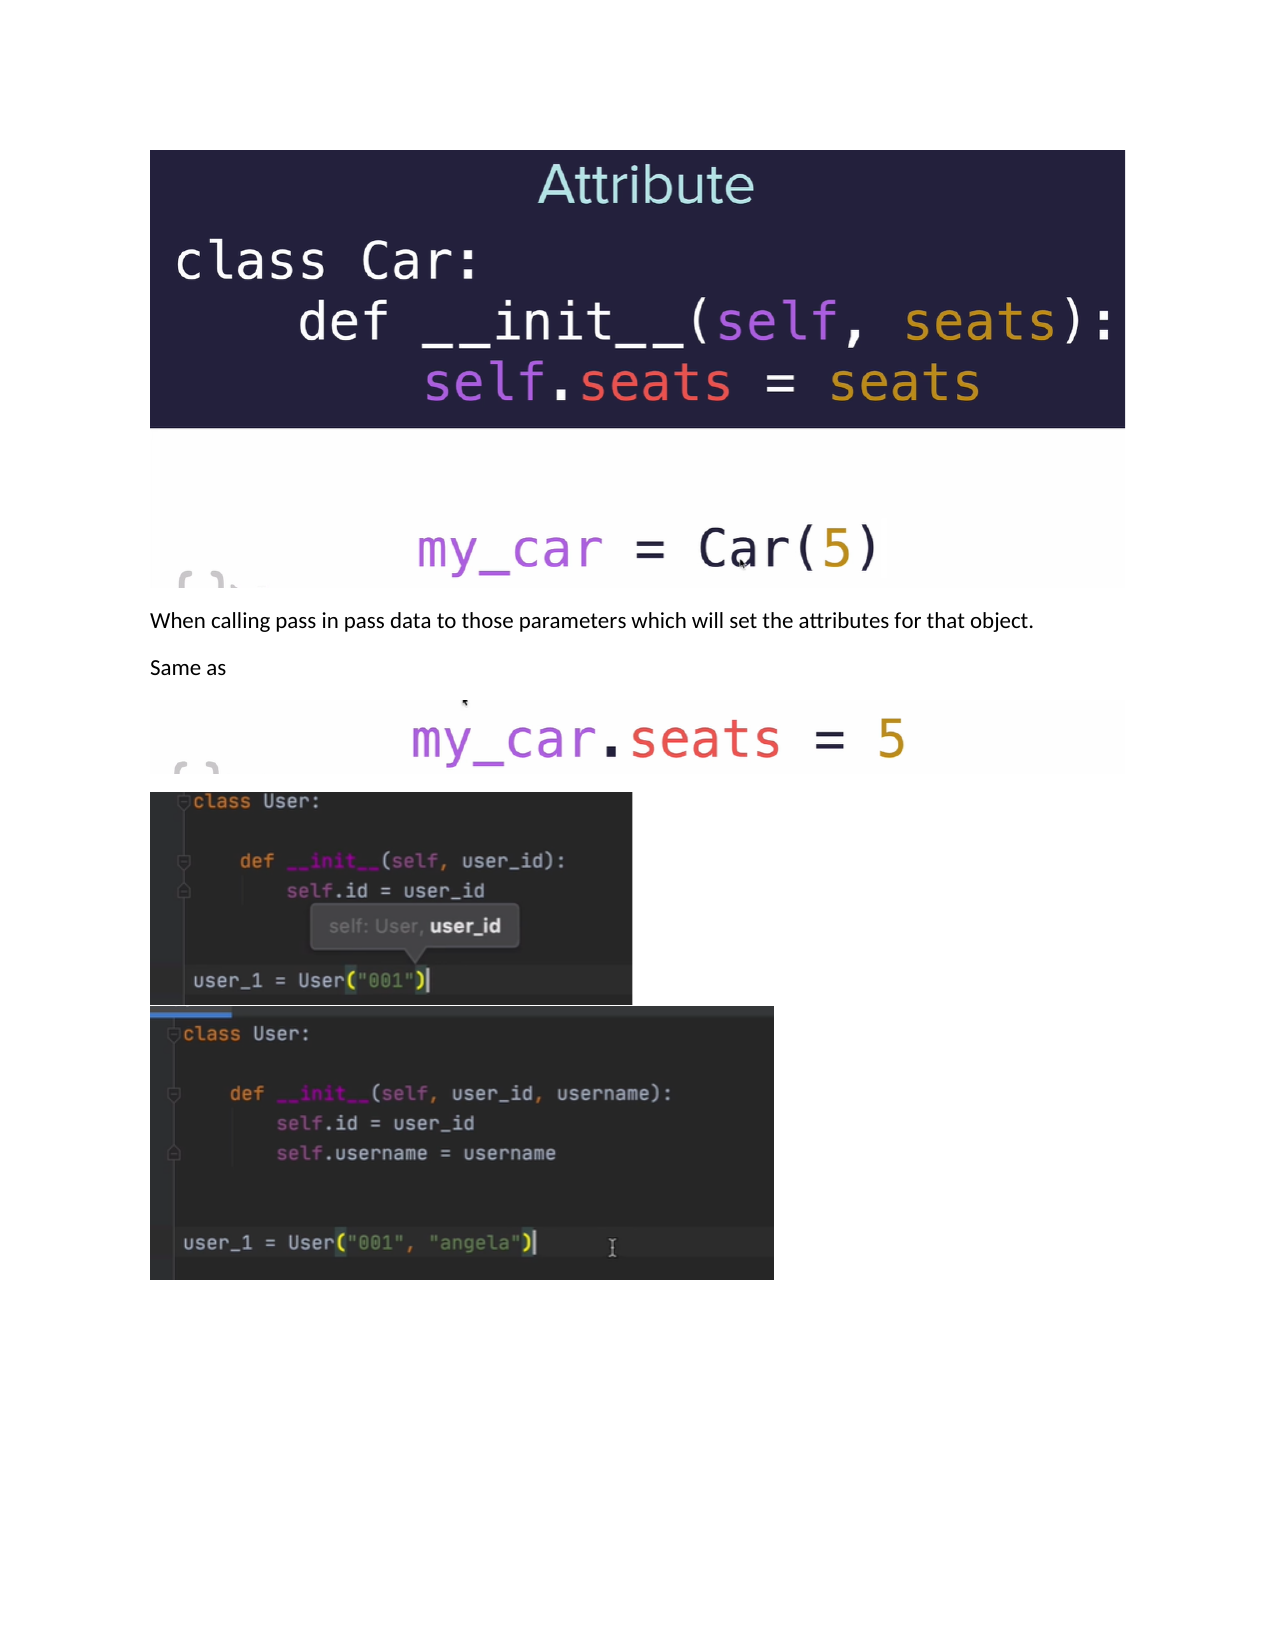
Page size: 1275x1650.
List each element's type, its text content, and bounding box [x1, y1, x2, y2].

picture [150, 1006, 774, 1280]
text Same as [150, 653, 1125, 681]
picture [150, 792, 633, 1005]
text When calling pass in pass data to those parameters which will set the attributes for that object. [150, 607, 1125, 634]
picture [150, 150, 1125, 588]
picture [150, 700, 1125, 774]
